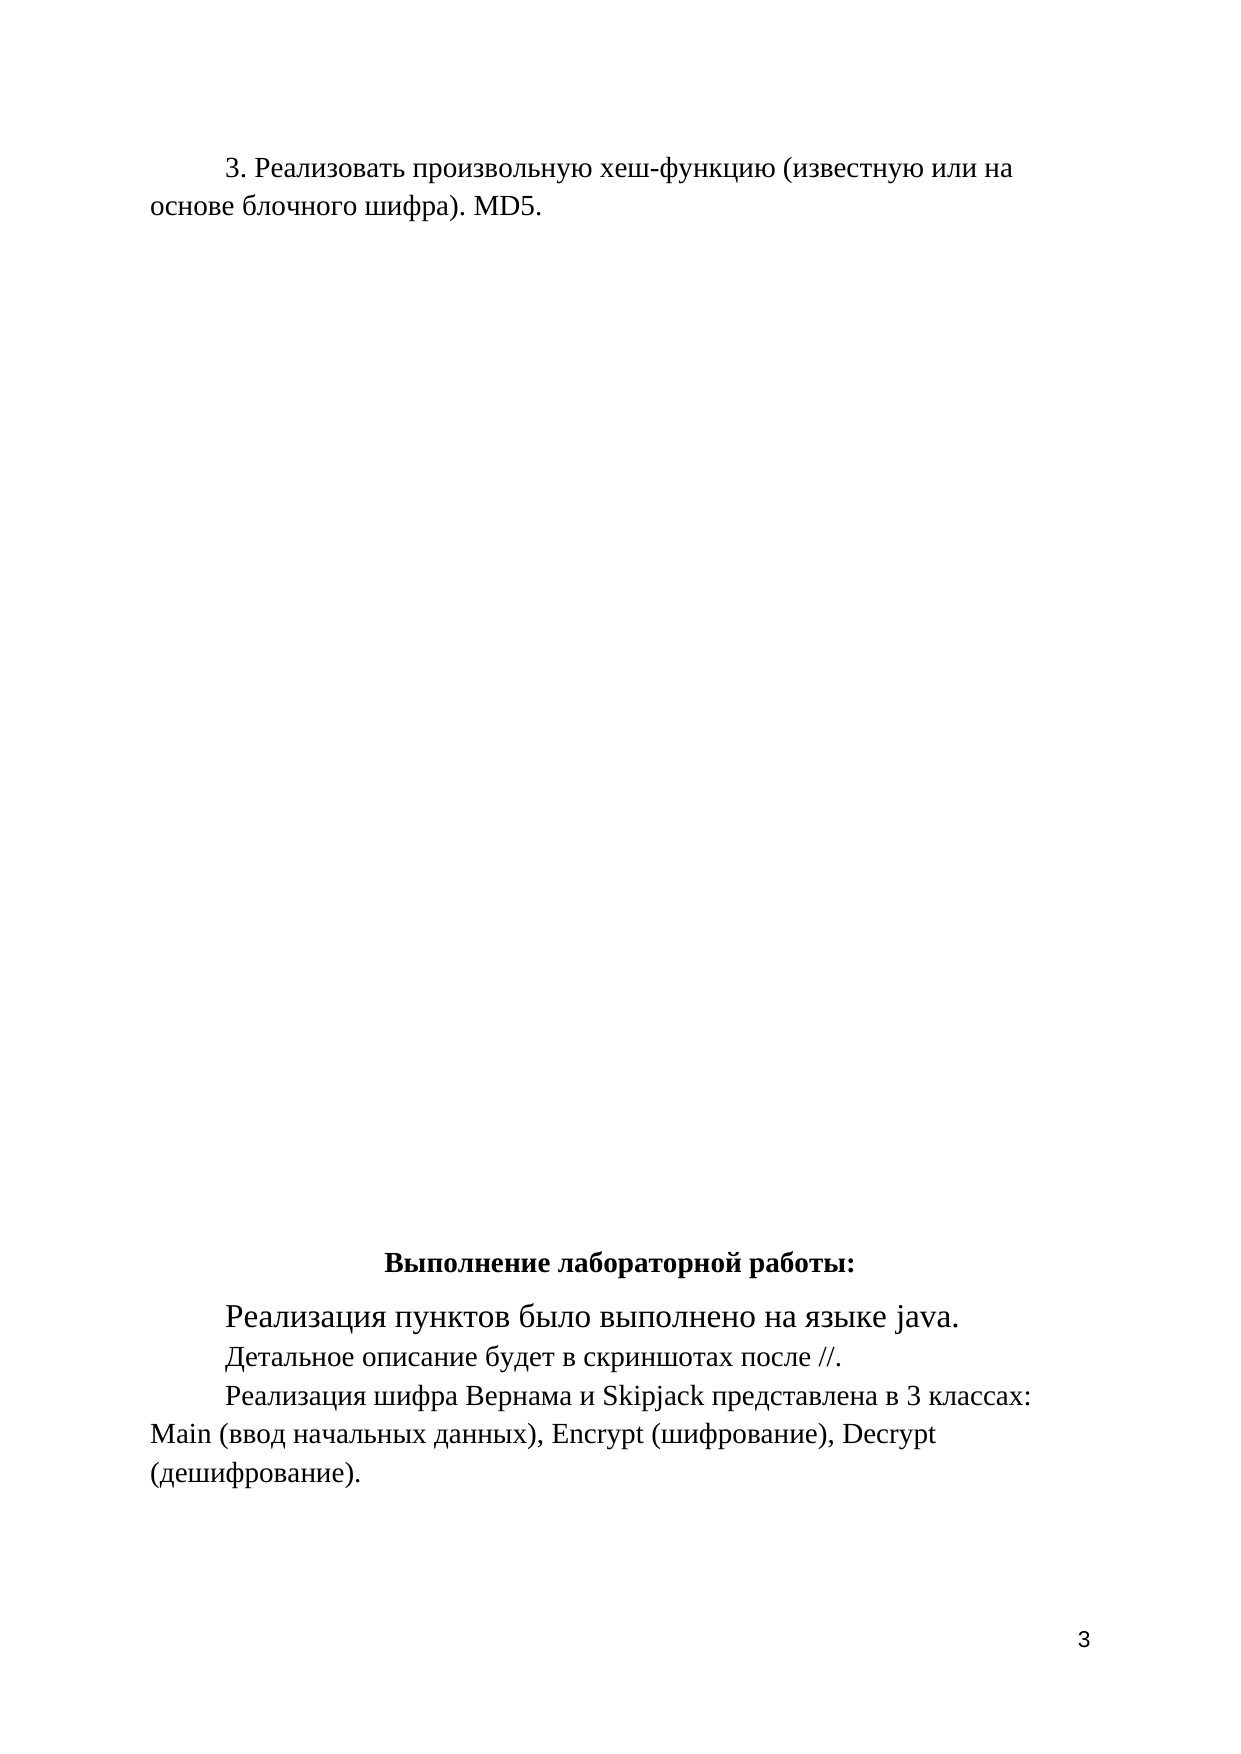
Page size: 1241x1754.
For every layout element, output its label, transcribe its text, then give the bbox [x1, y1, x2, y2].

text Реализация пунктов было выполнено на языке java. Детальное описание будет в скриншотах после //. [225, 1296, 1090, 1373]
subtitle Выполнение лабораторной работы: [150, 1245, 1090, 1279]
text 3. Реализовать произвольную хеш-функцию (известную или на основе блочного шифра). MD5. [150, 150, 1090, 222]
text Реализация шифра Вернама и Skipjack представлена в 3 классах: Main (ввод начальных данных), Encrypt (шифрование), Decrypt (дешифрование). [150, 1378, 1090, 1489]
